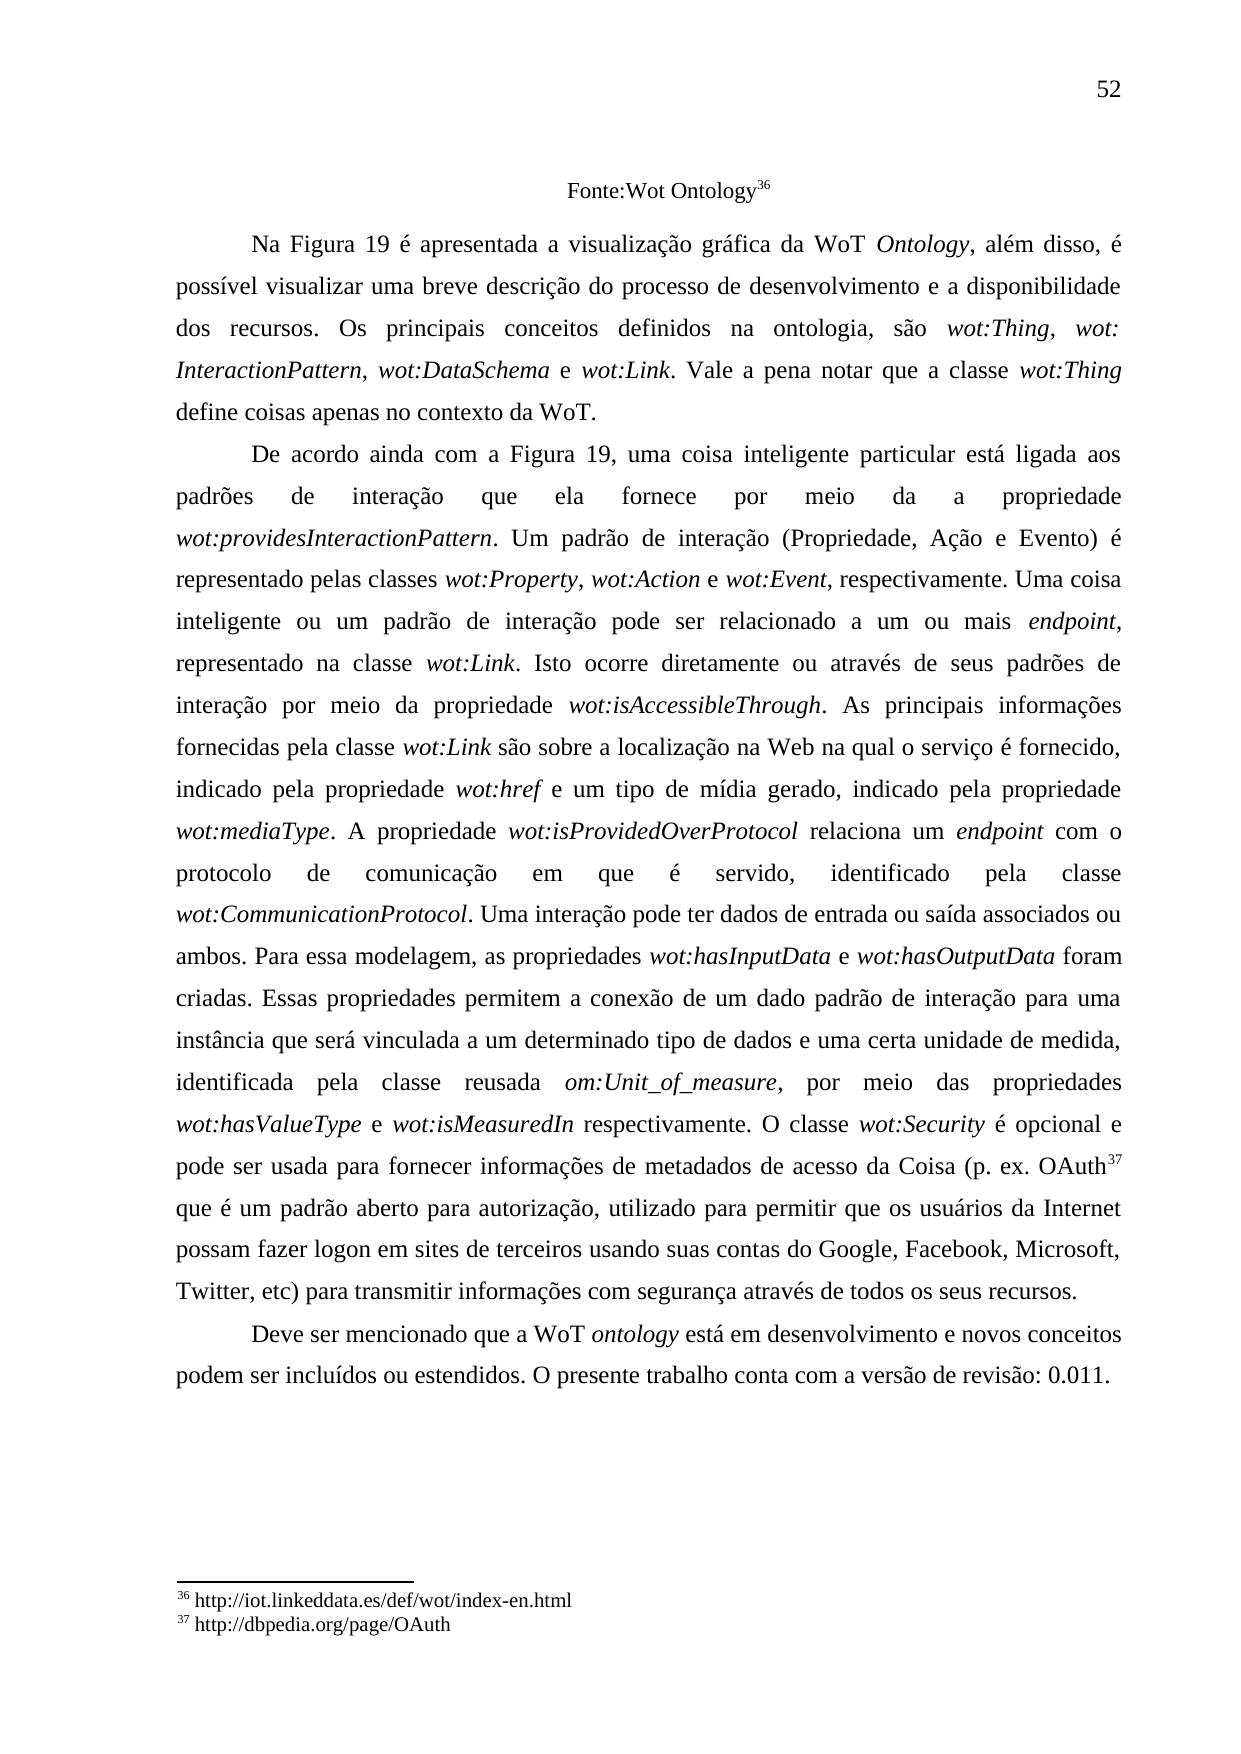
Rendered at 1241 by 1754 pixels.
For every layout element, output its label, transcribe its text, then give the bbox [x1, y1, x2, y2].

text Na Figura 19 é apresentada a visualização gráfica da WoT Ontology, além disso, é possível visualizar uma breve descrição do processo de desenvolvimento e a disponibilidade dos recursos. Os principais conceitos definidos na ontologia, são wot:Thing, wot: InteractionPattern, wot:DataSchema e wot:Link. Vale a pena notar que a classe wot:Thing define coisas apenas no contexto da WoT. [176, 229, 1122, 425]
text Fonte:Wot Ontology [178, 177, 1121, 203]
text Deve ser mencionado que a WoT ontology está em desenvolvimento e novos conceitos podem ser incluídos ou estendidos. O presente trabalho conta com a versão de revisão: 0.011. [176, 1319, 1122, 1389]
text De acordo ainda com a Figura 19, uma coisa inteligente particular está ligada aos padrões de interação que ela fornece por meio da a propriedade wot:providesInteractionPattern. Um padrão de interação (Propriedade, Ação e Evento) é representado pelas classes wot:Property, wot:Action e wot:Event, respectivamente. Uma coisa inteligente ou um padrão de interação pode ser relacionado a um ou mais endpoint, representado na classe wot:Link. Isto ocorre diretamente ou através de seus padrões de interação por meio da propriedade wot:isAccessibleThrough. As principais informações fornecidas pela classe wot:Link são sobre a localização na Web na qual o serviço é fornecido, indicado pela propriedade wot:href e um tipo de mídia gerado, indicado pela propriedade wot:mediaType. A propriedade wot:isProvidedOverProtocol relaciona um endpoint com o protocolo de comunicação em que é servido, identificado pela classe wot:CommunicationProtocol. Uma interação pode ter dados de entrada ou saída associados ou ambos. Para essa modelagem, as propriedades wot:hasInputData e wot:hasOutputData foram criadas. Essas propriedades permitem a conexão de um dado padrão de interação para uma instância que será vinculada a um determinado tipo de dados e uma certa unidade de medida, identificada pela classe reusada om:Unit_of_measure, por meio das propriedades wot:hasValueType e wot:isMeasuredIn respectivamente. O classe wot:Security é opcional e pode ser usada para fornecer informações de metadados de acesso da Coisa (p. ex. OAuth que é um padrão aberto para autorização, utilizado para permitir que os usuários da Internet possam fazer logon em sites de terceiros usando suas contas do Google, Facebook, Microsoft, Twitter, etc) para transmitir informações com segurança através de todos os seus recursos. [176, 439, 1122, 1305]
